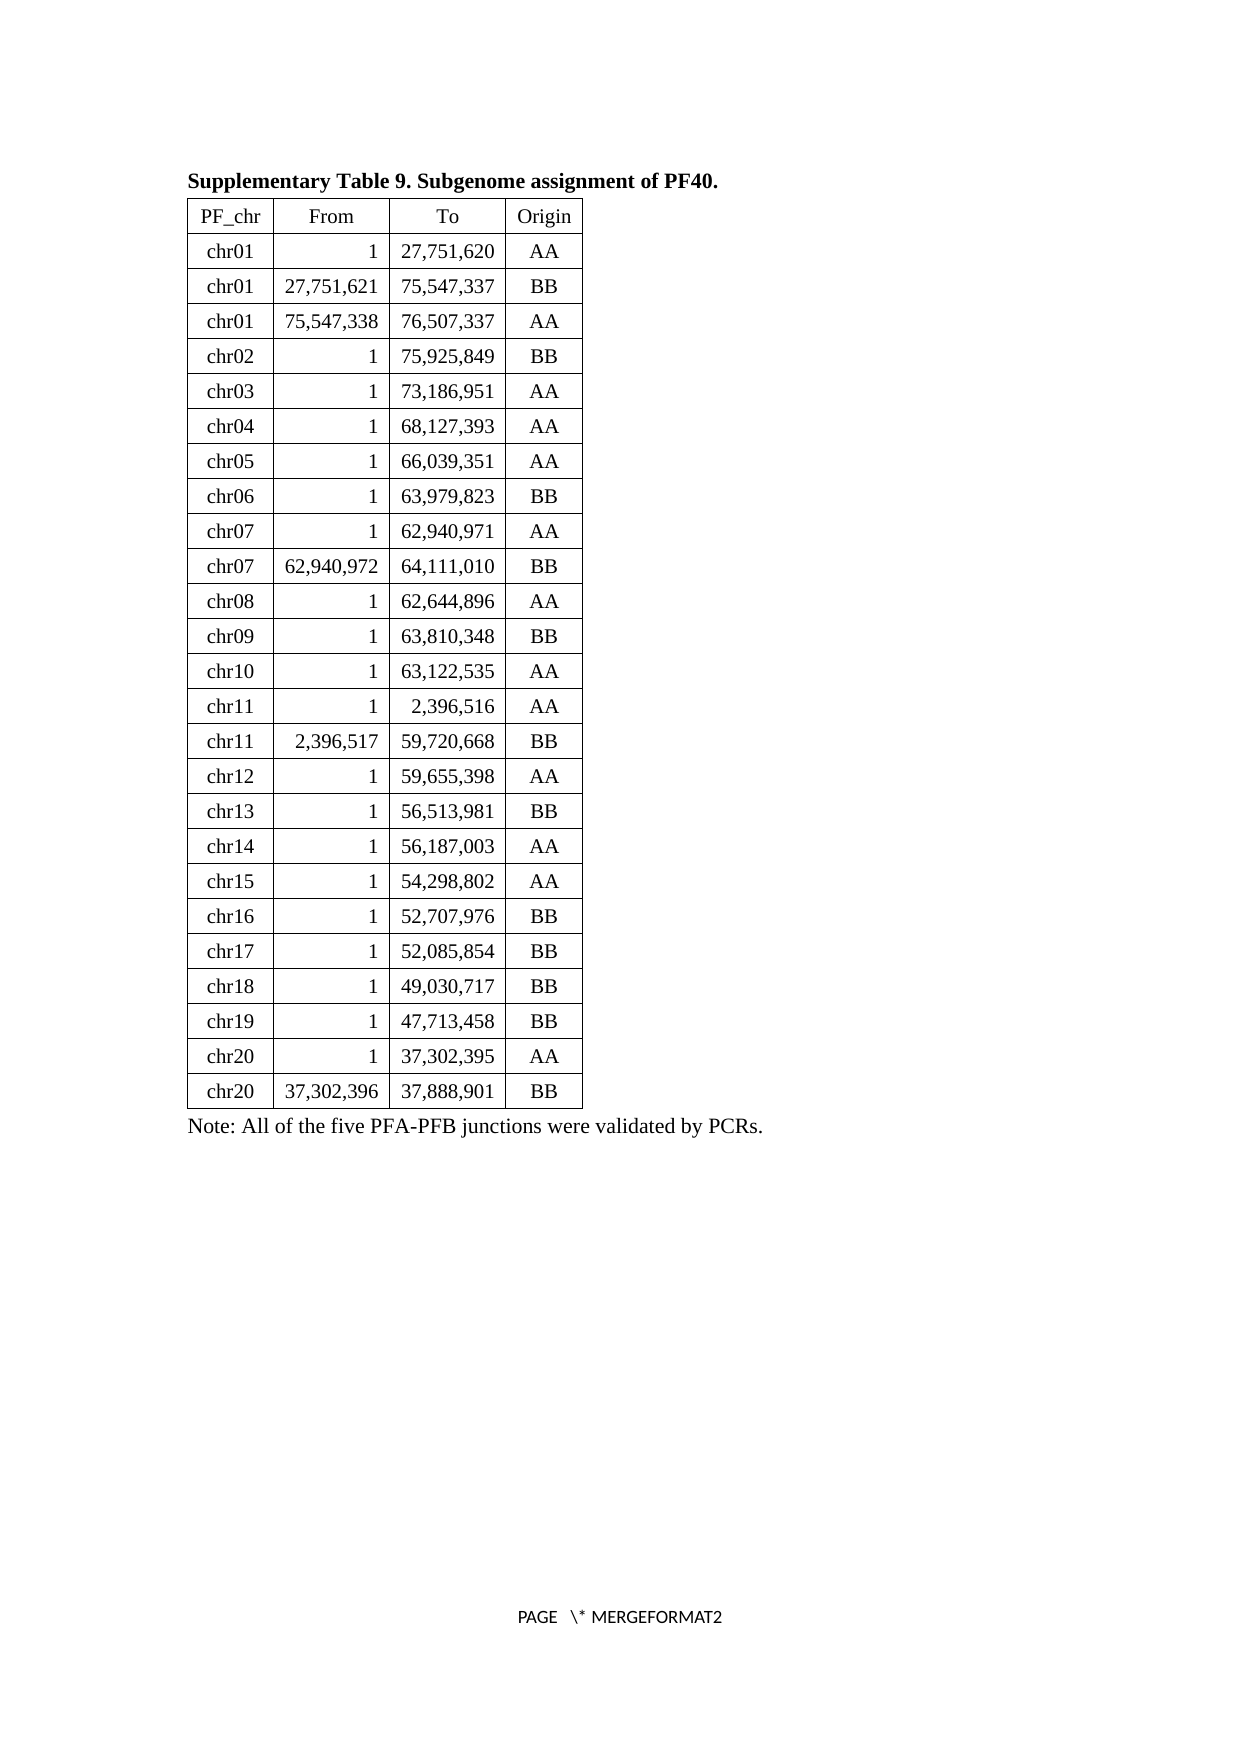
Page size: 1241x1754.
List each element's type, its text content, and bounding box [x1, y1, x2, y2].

table_header From [274, 199, 389, 233]
table_cell 63,979,823 [390, 479, 505, 513]
table_cell 75,547,337 [390, 269, 505, 303]
table_cell 52,085,854 [390, 934, 505, 968]
table_cell 47,713,458 [390, 1004, 505, 1038]
table_cell BB [506, 1004, 582, 1038]
table_cell chr19 [188, 1004, 273, 1038]
table_cell chr16 [188, 899, 273, 933]
table_cell 1 [274, 339, 389, 373]
table_cell 1 [274, 654, 389, 688]
table_cell AA [506, 759, 582, 793]
table_cell chr02 [188, 339, 273, 373]
table_cell BB [506, 899, 582, 933]
table_cell chr14 [188, 829, 273, 863]
table_cell chr07 [188, 549, 273, 583]
table_cell 76,507,337 [390, 304, 505, 338]
table_cell 68,127,393 [390, 409, 505, 443]
text Supplementary Table 9. Subgenome assignment of PF40. [187, 164, 1053, 198]
table_header PF_chr [188, 199, 273, 233]
table_cell 1 [274, 584, 389, 618]
table_cell chr08 [188, 584, 273, 618]
table_cell 1 [274, 619, 389, 653]
table_cell chr01 [188, 234, 273, 268]
table_cell 75,925,849 [390, 339, 505, 373]
table_header Origin [506, 199, 582, 233]
table_cell 1 [274, 409, 389, 443]
table_cell BB [506, 339, 582, 373]
table_cell 62,940,972 [274, 549, 389, 583]
table_cell 64,111,010 [390, 549, 505, 583]
table_cell 1 [274, 759, 389, 793]
table_cell BB [506, 794, 582, 828]
table_cell 1 [274, 899, 389, 933]
table_cell BB [506, 934, 582, 968]
table_cell 2,396,517 [274, 724, 389, 758]
table_cell 1 [274, 234, 389, 268]
table_cell chr06 [188, 479, 273, 513]
table_cell 1 [274, 969, 389, 1003]
table_cell 1 [274, 864, 389, 898]
table_cell 27,751,620 [390, 234, 505, 268]
table_cell AA [506, 1039, 582, 1073]
table_cell 1 [274, 479, 389, 513]
table_cell 37,302,396 [274, 1074, 389, 1108]
table_cell 59,720,668 [390, 724, 505, 758]
table_cell BB [506, 724, 582, 758]
table_cell chr10 [188, 654, 273, 688]
table_cell AA [506, 409, 582, 443]
table_cell 1 [274, 1004, 389, 1038]
table_cell 1 [274, 374, 389, 408]
table_cell 75,547,338 [274, 304, 389, 338]
table_cell chr20 [188, 1074, 273, 1108]
table_cell chr07 [188, 514, 273, 548]
table_cell 1 [274, 1039, 389, 1073]
table_cell BB [506, 1074, 582, 1108]
table_cell 63,810,348 [390, 619, 505, 653]
table_cell 66,039,351 [390, 444, 505, 478]
table_cell 1 [274, 689, 389, 723]
table_cell 63,122,535 [390, 654, 505, 688]
table_cell chr04 [188, 409, 273, 443]
table_cell chr13 [188, 794, 273, 828]
table_cell BB [506, 479, 582, 513]
table_cell AA [506, 514, 582, 548]
table_cell 62,644,896 [390, 584, 505, 618]
table_cell 1 [274, 829, 389, 863]
table_cell chr17 [188, 934, 273, 968]
table_cell AA [506, 374, 582, 408]
table_cell 52,707,976 [390, 899, 505, 933]
table_cell 59,655,398 [390, 759, 505, 793]
table_cell chr12 [188, 759, 273, 793]
table_cell 37,888,901 [390, 1074, 505, 1108]
table_cell AA [506, 864, 582, 898]
table_cell chr15 [188, 864, 273, 898]
table_cell AA [506, 654, 582, 688]
table_cell AA [506, 689, 582, 723]
table_cell AA [506, 829, 582, 863]
table_cell 62,940,971 [390, 514, 505, 548]
table_cell chr09 [188, 619, 273, 653]
table_cell AA [506, 444, 582, 478]
table_cell chr11 [188, 724, 273, 758]
table_cell AA [506, 234, 582, 268]
text Note: All of the five PFA-PFB junctions were validated by PCRs. [187, 1109, 1053, 1143]
table_cell chr11 [188, 689, 273, 723]
table_cell 37,302,395 [390, 1039, 505, 1073]
table_cell BB [506, 619, 582, 653]
table_cell 54,298,802 [390, 864, 505, 898]
table_cell AA [506, 304, 582, 338]
table_cell 1 [274, 934, 389, 968]
table_cell 56,187,003 [390, 829, 505, 863]
table_cell AA [506, 584, 582, 618]
table_cell BB [506, 269, 582, 303]
table_cell chr20 [188, 1039, 273, 1073]
table_cell 2,396,516 [390, 689, 505, 723]
table_cell 1 [274, 514, 389, 548]
table_cell 1 [274, 794, 389, 828]
table_cell BB [506, 549, 582, 583]
table_cell chr18 [188, 969, 273, 1003]
table_cell BB [506, 969, 582, 1003]
table_cell 49,030,717 [390, 969, 505, 1003]
table_cell chr03 [188, 374, 273, 408]
table_cell 1 [274, 444, 389, 478]
table_cell 27,751,621 [274, 269, 389, 303]
table_cell chr01 [188, 269, 273, 303]
table_cell chr01 [188, 304, 273, 338]
table_cell 56,513,981 [390, 794, 505, 828]
table_cell 73,186,951 [390, 374, 505, 408]
table_cell chr05 [188, 444, 273, 478]
table_header To [390, 199, 505, 233]
